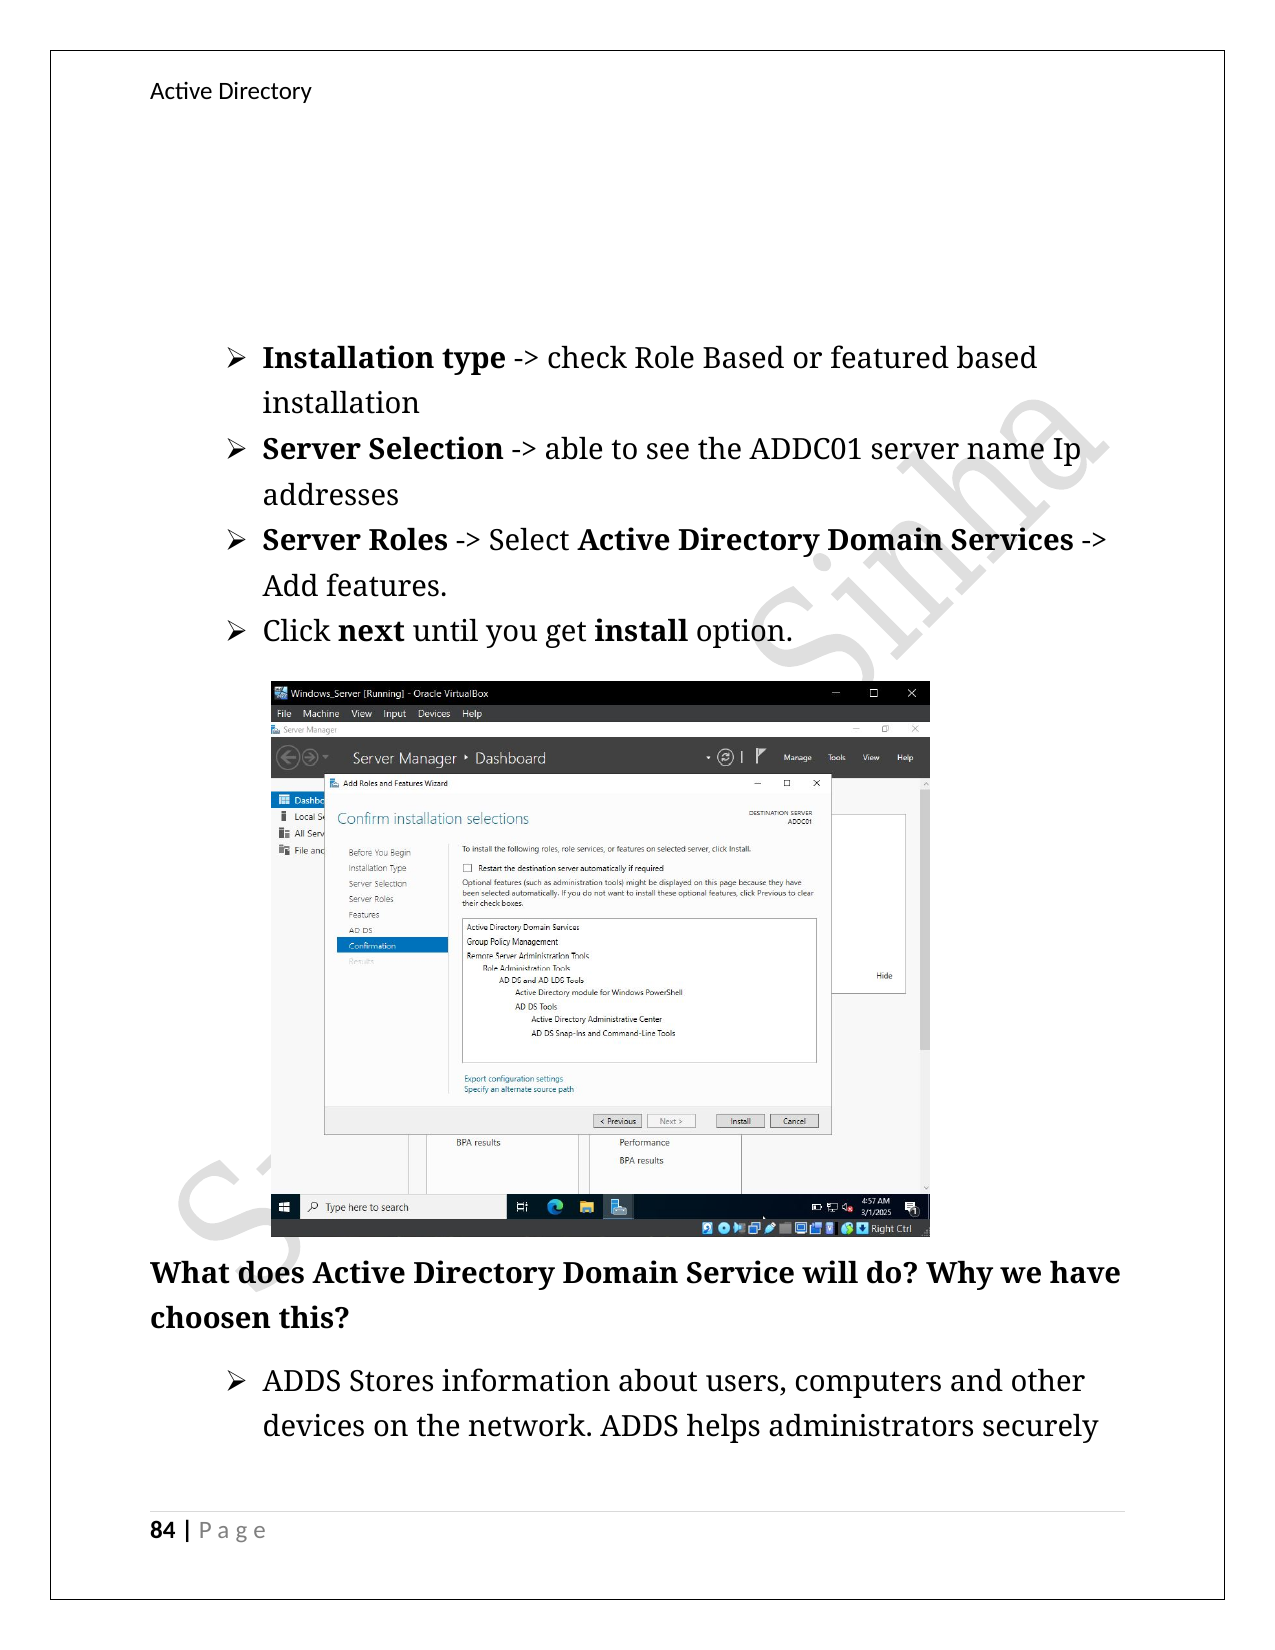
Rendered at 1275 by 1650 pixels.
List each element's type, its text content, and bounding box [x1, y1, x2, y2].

list Installation type -> check Role Based or featured based installation [225, 337, 1125, 422]
list Click next until you get install option. [225, 611, 1125, 650]
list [225, 1360, 1125, 1445]
text What does Active Directory Domain Service will do? Why we have choosen this? [150, 1252, 1125, 1337]
list Server Selection -> able to see the ADDC01 server name Ip addresses [225, 428, 1125, 513]
picture [271, 681, 930, 1237]
list Server Roles -> Select Active Directory Domain Services -> Add features. [225, 519, 1125, 605]
